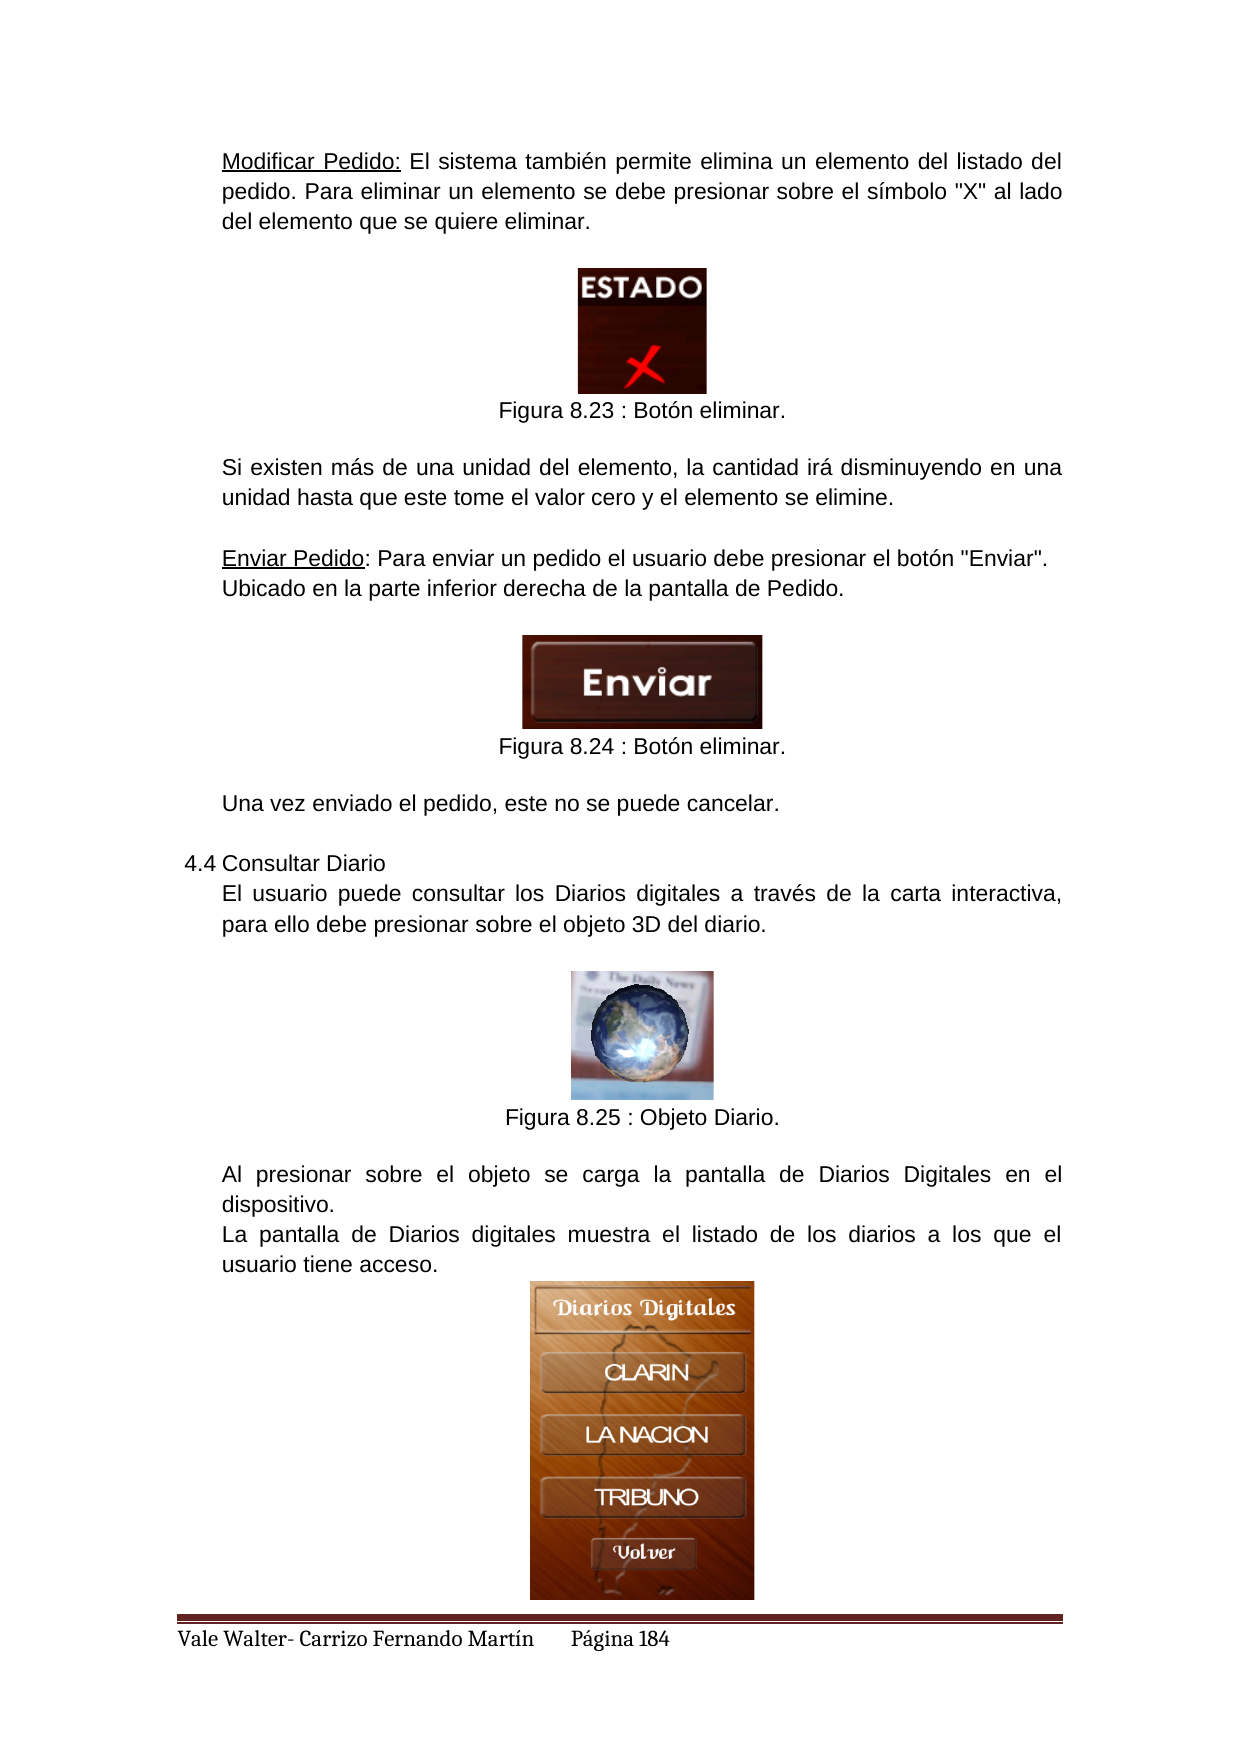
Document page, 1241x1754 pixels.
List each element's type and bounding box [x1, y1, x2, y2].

picture [577, 268, 707, 394]
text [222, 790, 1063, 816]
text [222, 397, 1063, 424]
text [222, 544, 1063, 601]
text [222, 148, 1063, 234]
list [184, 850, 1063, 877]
picture [530, 1281, 755, 1600]
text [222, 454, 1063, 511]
picture [522, 635, 763, 729]
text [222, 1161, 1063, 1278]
picture [571, 971, 714, 1100]
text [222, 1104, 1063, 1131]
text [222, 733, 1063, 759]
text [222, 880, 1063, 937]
